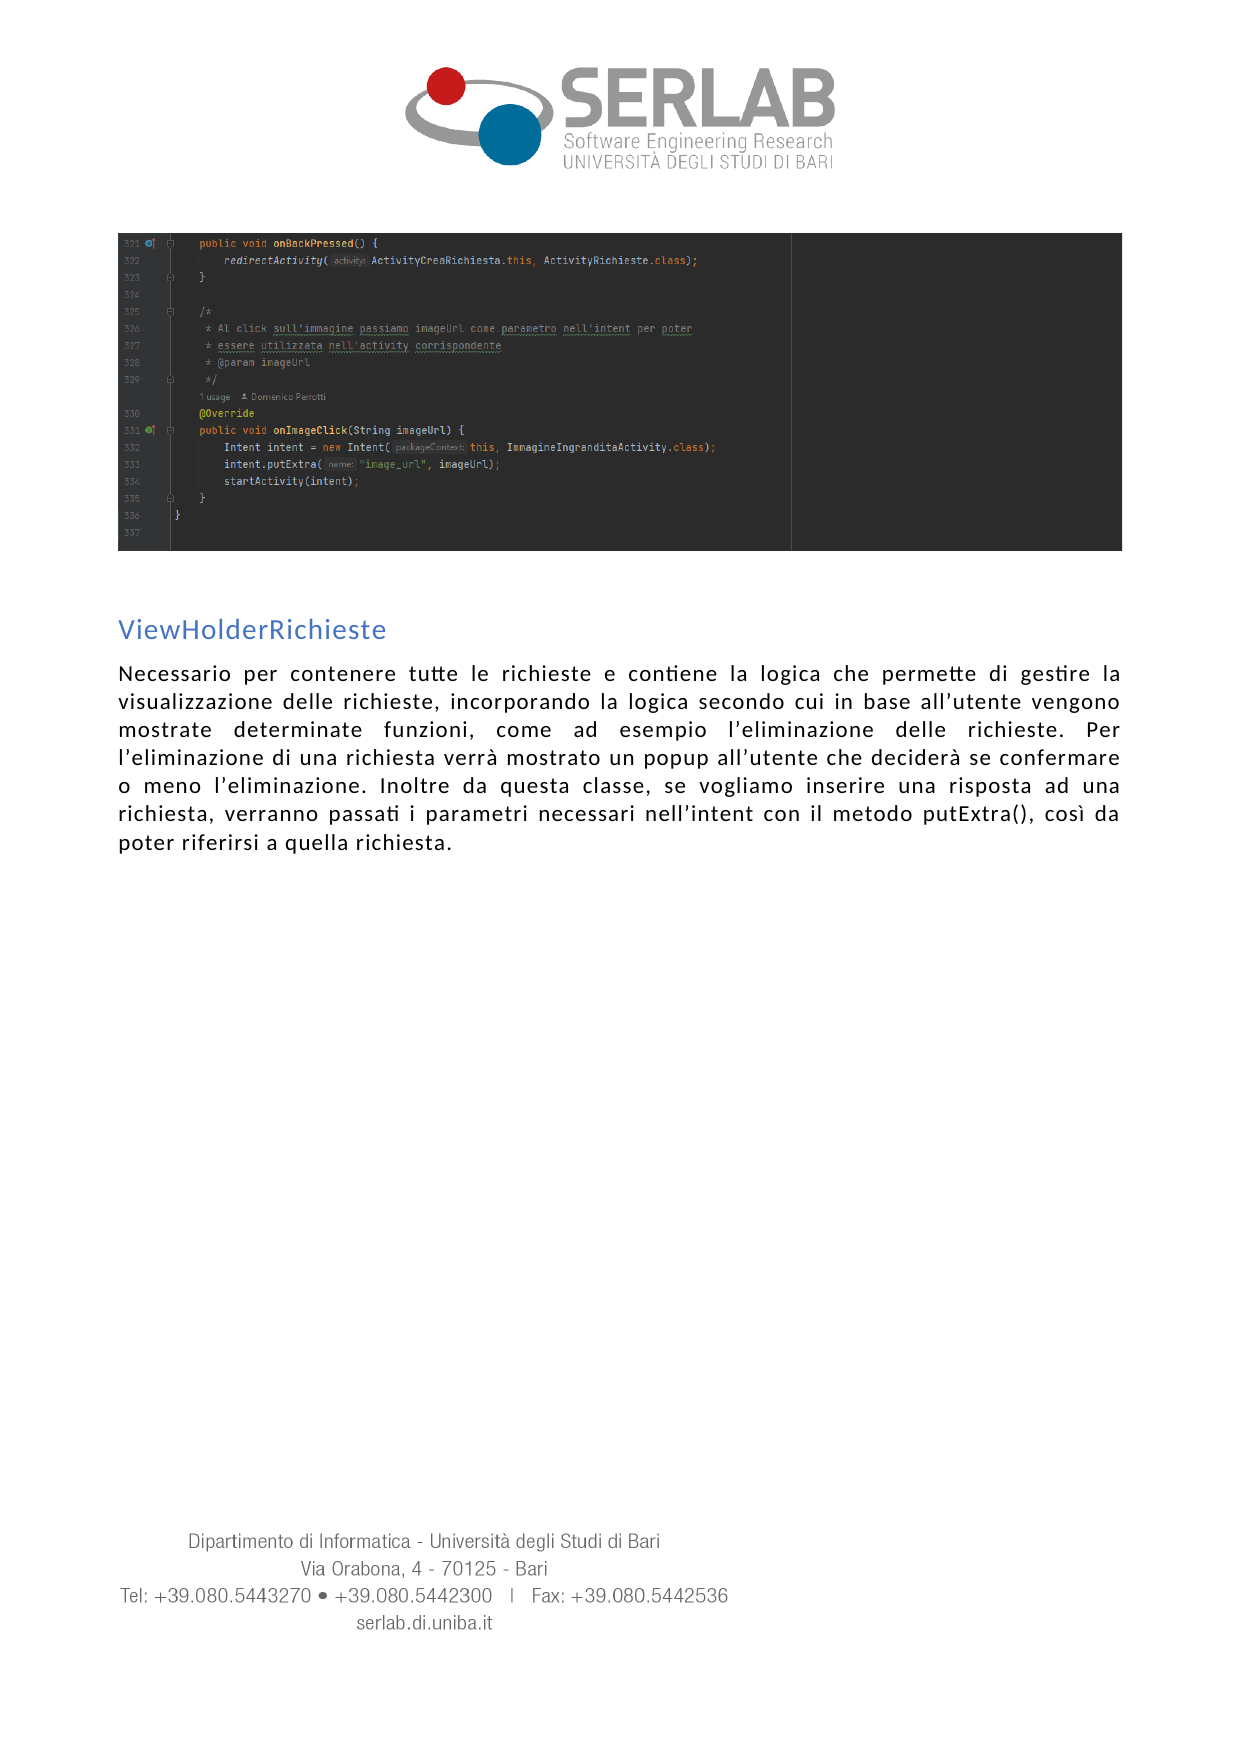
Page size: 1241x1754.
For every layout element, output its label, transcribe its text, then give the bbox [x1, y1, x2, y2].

picture [400, 65, 840, 171]
text Necessario per contenere tutte le richieste e contiene la logica che permette di gestire la visualizzazione delle richieste, incorporando la logica secondo cui in base all’utente vengono mostrate determinate funzioni, come ad esempio l’eliminazione delle richieste. Per l’eliminazione di una richiesta verrà mostrato un popup all’utente che deciderà se confermare o meno l’eliminazione. Inoltre da questa classe, se vogliamo inserire una risposta ad una richiesta, verranno passati i parametri necessari nell’intent con il metodo putExtra(), così da poter riferirsi a quella richiesta. [118, 659, 1122, 856]
picture [118, 233, 1123, 551]
picture [118, 1531, 730, 1636]
text ViewHolderRichieste [118, 611, 1122, 647]
